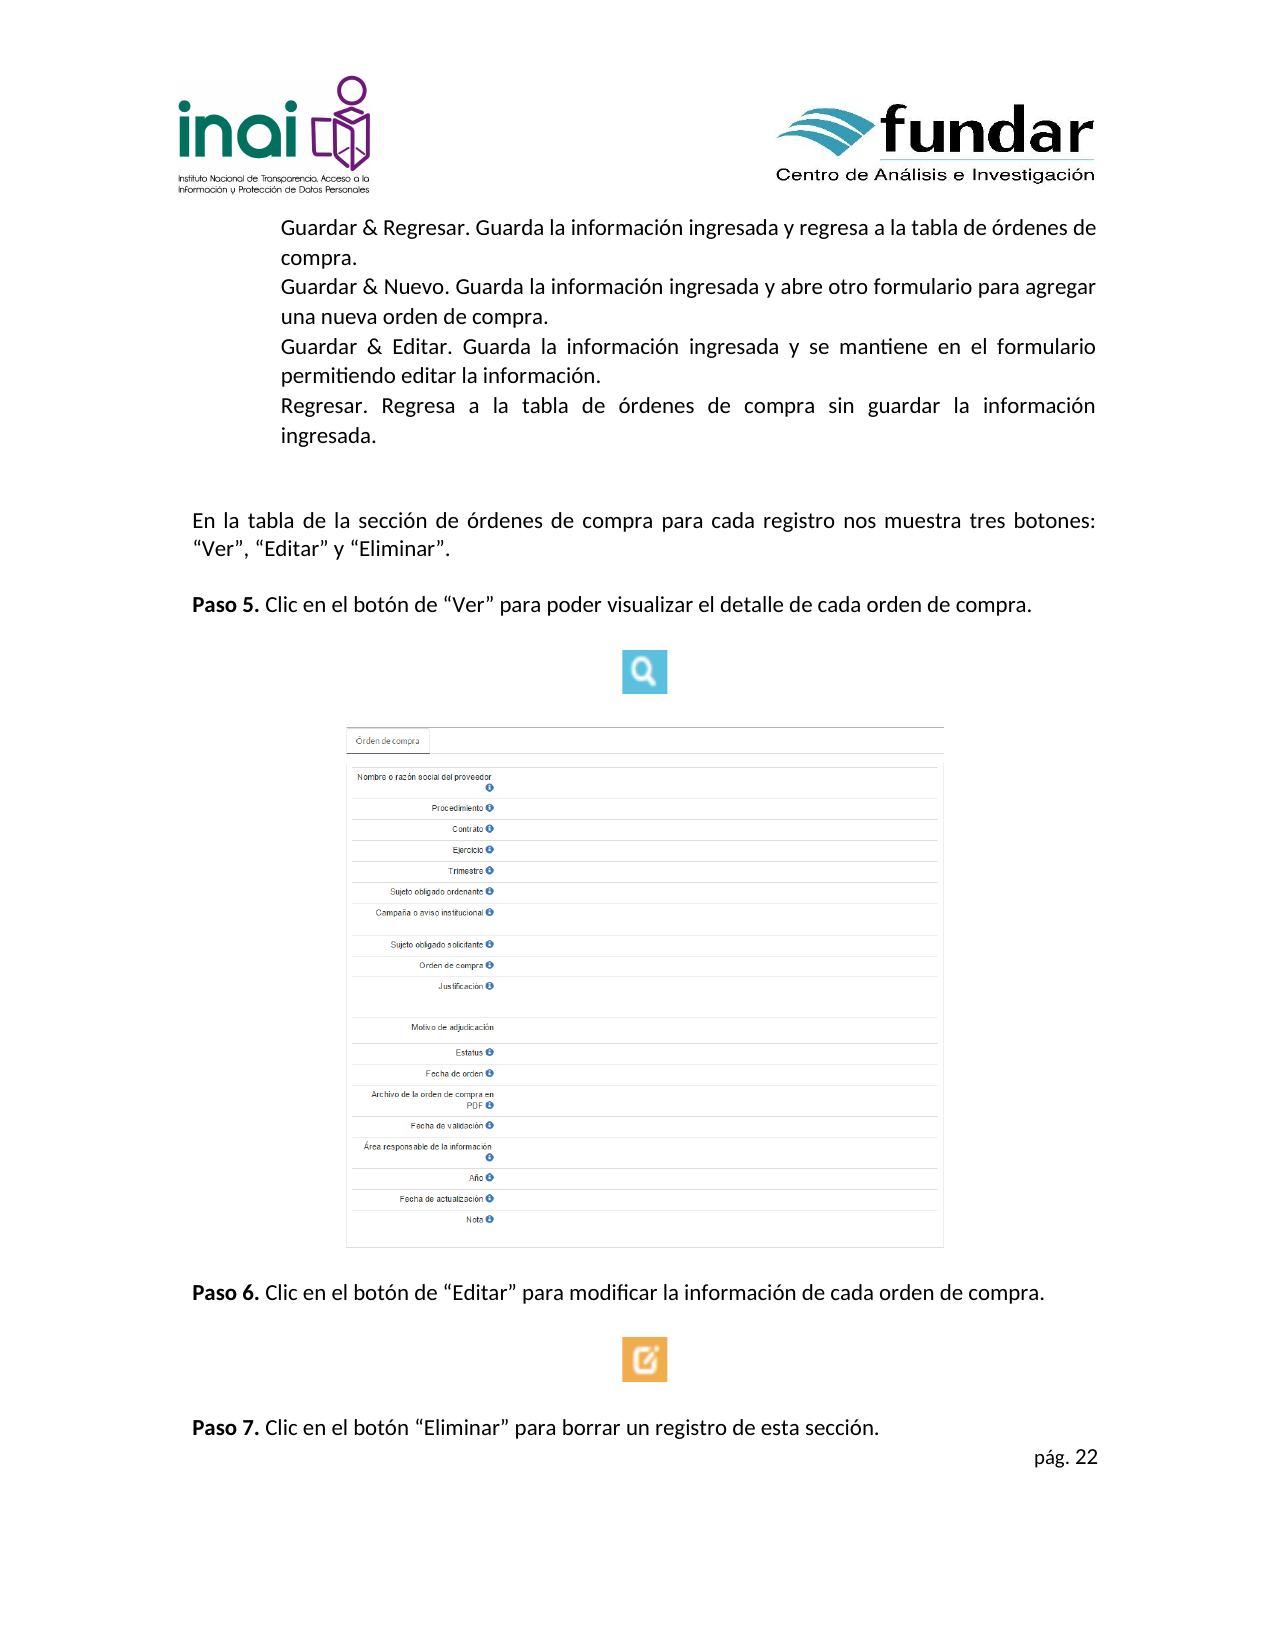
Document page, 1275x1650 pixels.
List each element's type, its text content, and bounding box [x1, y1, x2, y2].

text En la tabla de la sección de órdenes de compra para cada registro nos muestra tres botones: “Ver”, “Editar” y “Eliminar”. [192, 507, 1098, 563]
text Guardar & Regresar. Guarda la información ingresada y regresa a la tabla de órdenes de compra. [281, 213, 1098, 271]
text Paso 7. Clic en el botón “Eliminar” para borrar un registro de esta sección. [192, 1413, 1098, 1441]
picture [344, 725, 946, 1249]
picture [622, 650, 668, 694]
picture [622, 1337, 668, 1382]
text Paso 6. Clic en el botón de “Editar” para modificar la información de cada orden de compra. [192, 1278, 1098, 1307]
text Regresar. Regresa a la tabla de órdenes de compra sin guardar la información ingresada. [281, 391, 1098, 449]
picture [773, 100, 1099, 186]
text Guardar & Editar. Guarda la información ingresada y se mantiene en el formulario permitiendo editar la información. [281, 332, 1098, 389]
text Guardar & Nuevo. Guarda la información ingresada y abre otro formulario para agregar una nueva orden de compra. [281, 272, 1098, 330]
text Paso 5. Clic en el botón de “Ver” para poder visualizar el detalle de cada orden de compra. [192, 591, 1098, 619]
picture [177, 75, 371, 195]
